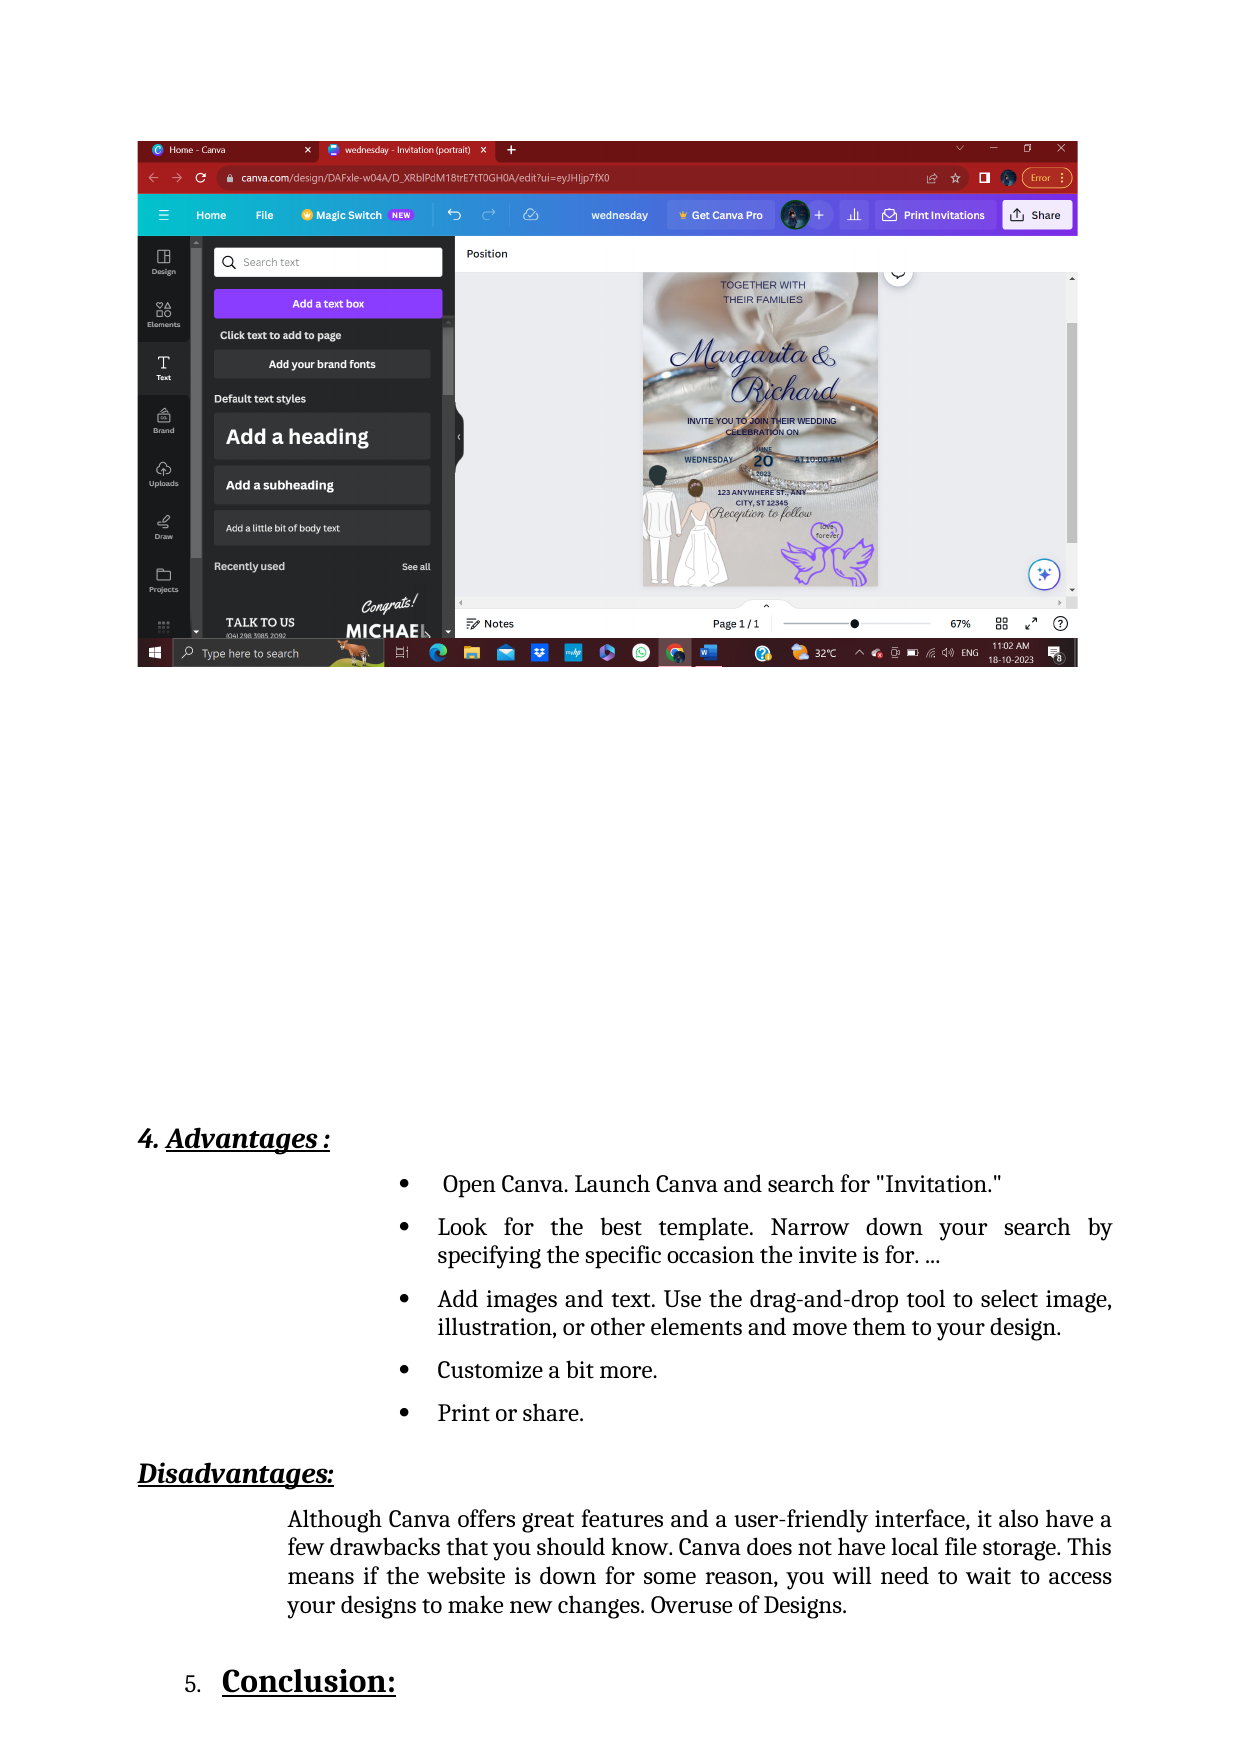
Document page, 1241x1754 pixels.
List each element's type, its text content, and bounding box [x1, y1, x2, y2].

list Conclusion: [184, 1663, 1113, 1701]
text Disadvantages: [137, 1457, 1113, 1490]
text 4. Advantages : [137, 1096, 1113, 1155]
list Add images and text. Use the drag-and-drop tool to select image, illustration, or other elements and move them to your design. [400, 1284, 1113, 1342]
list Although Canva offers great features and a user-friendly interface, it also have a few drawbacks that you should know. Canva does not have local file storage. This means if the website is down for some reason, you will need to wait to access your designs to make new changes. Overuse of Designs. [287, 1504, 1113, 1619]
list Open Canva. Launch Canva and search for "Invitation." [400, 1170, 1113, 1198]
list Look for the best template. Narrow down your search by specifying the specific occasion the invite is for. ... [400, 1213, 1113, 1270]
list Customize a bit more. [400, 1356, 1113, 1385]
picture [137, 141, 1078, 667]
list Print or share. [400, 1399, 1113, 1428]
